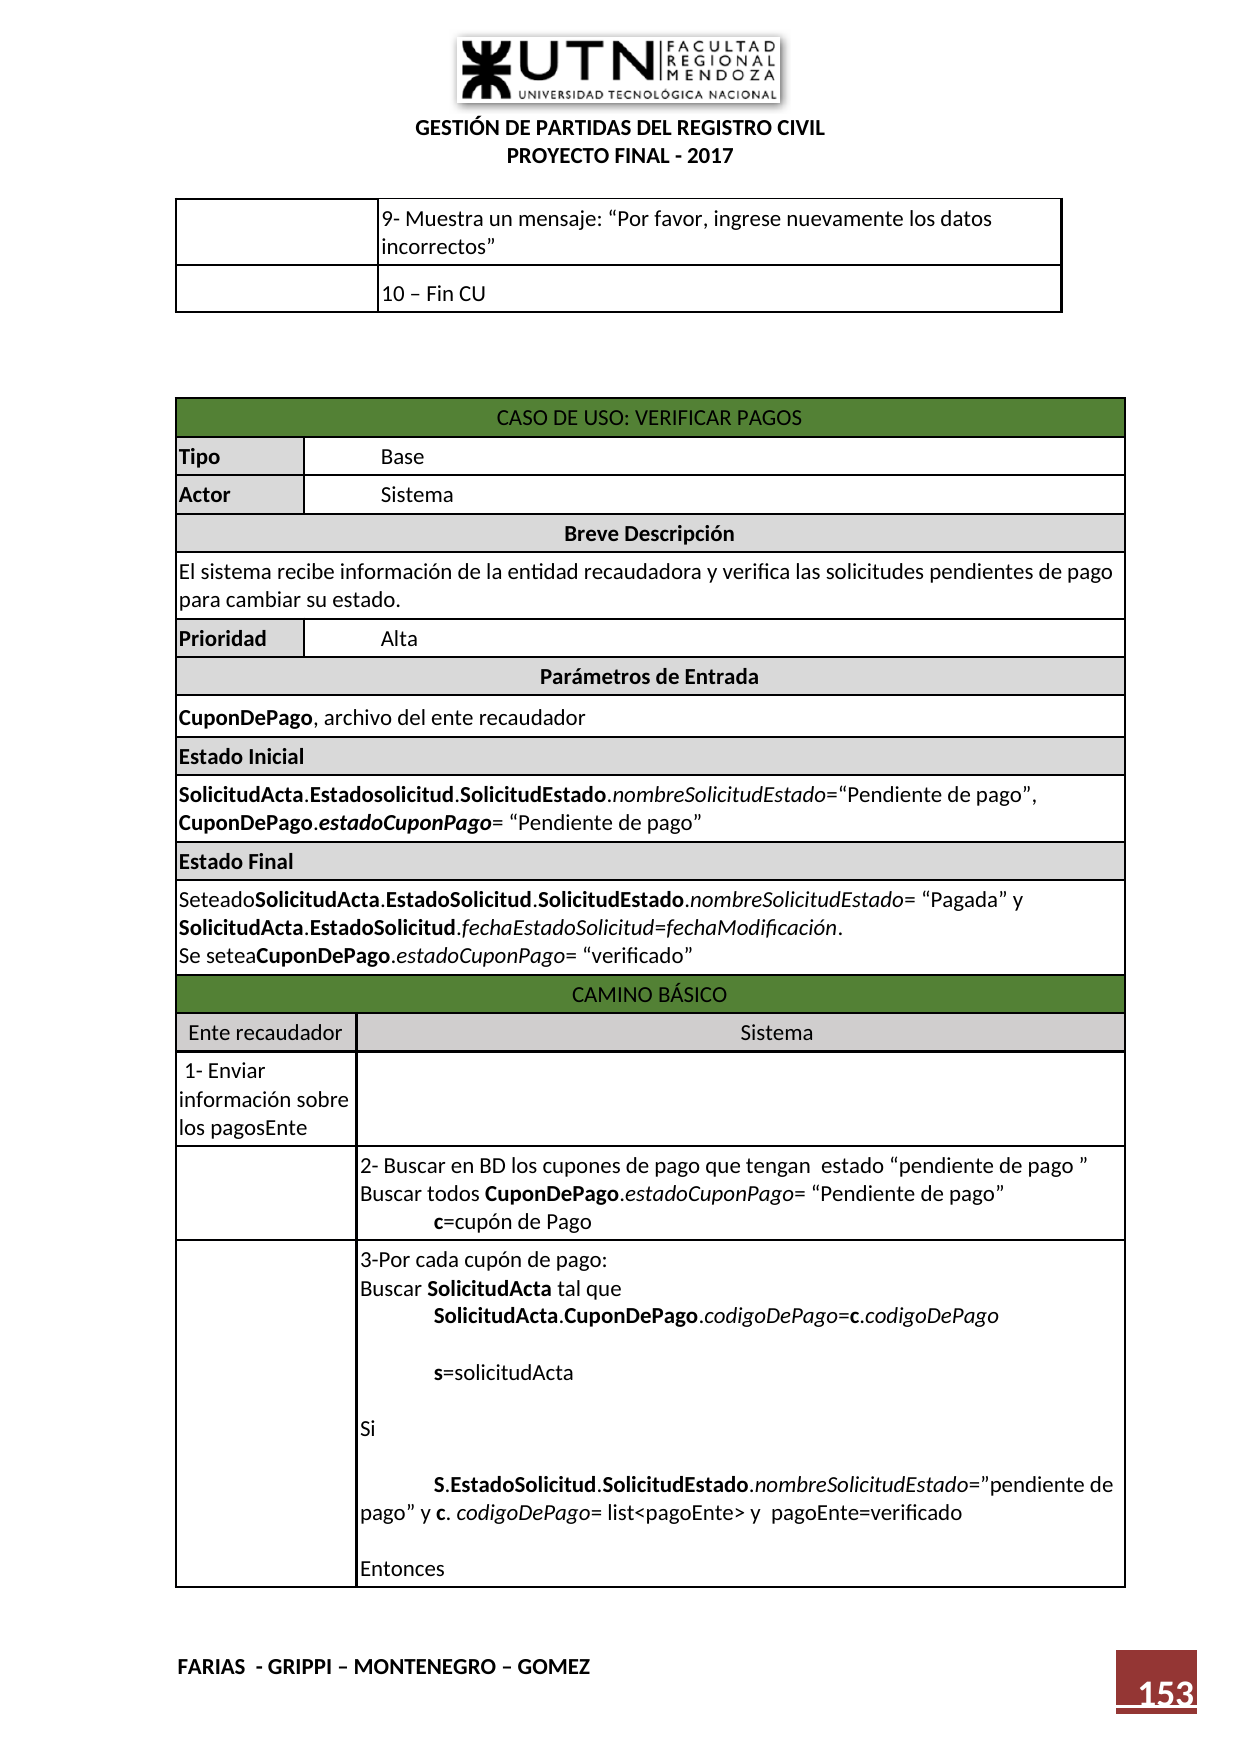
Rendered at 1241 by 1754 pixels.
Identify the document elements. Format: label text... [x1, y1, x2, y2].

table_cell [358, 1053, 1124, 1145]
table_cell Prioridad [177, 620, 303, 656]
table_cell Ente recaudador [177, 1014, 355, 1050]
table_header CASO DE USO: VERIFICAR PAGOS [177, 399, 1124, 436]
table_cell Estado Final [177, 843, 1124, 879]
picture [449, 29, 791, 114]
table_cell Parámetros de Entrada [177, 658, 1124, 694]
table_cell [177, 266, 377, 311]
table_cell Base [305, 438, 1124, 474]
table_cell Alta [305, 620, 1124, 656]
table_cell CAMINO BÁSICO [177, 976, 1124, 1012]
table_cell Tipo [177, 438, 303, 474]
table_cell Sistema [305, 476, 1124, 513]
table_cell 2- Buscar en BD los cupones de pago que tengan estado “pendiente de pago ” Buscar todos CuponDePago.estadoCuponPago= “Pendiente de pago” c=cupón de Pago [358, 1147, 1124, 1239]
table_cell SolicitudActa.Estadosolicitud.SolicitudEstado.nombreSolicitudEstado=“Pendiente de pago”, CuponDePago.estadoCuponPago= “Pendiente de pago” [177, 776, 1124, 841]
table_cell [177, 1147, 355, 1239]
table_cell CuponDePago, archivo del ente recaudador [177, 696, 1124, 736]
table_cell [177, 1241, 355, 1586]
table_cell 1- Enviar información sobre los pagosEnte [177, 1053, 355, 1145]
table_cell Breve Descripción [177, 515, 1124, 551]
table_cell 10 – Fin CU [379, 266, 1060, 311]
table_cell SeteadoSolicitudActa.EstadoSolicitud.SolicitudEstado.nombreSolicitudEstado= “Pagada” y SolicitudActa.EstadoSolicitud.fechaEstadoSolicitud=fechaModificación. Se seteaCuponDePago.estadoCuponPago= “verificado” [177, 881, 1124, 973]
table_cell Actor [177, 476, 303, 513]
table_cell El sistema recibe información de la entidad recaudadora y verifica las solicitudes pendientes de pago para cambiar su estado. [177, 553, 1124, 617]
table_cell [177, 200, 377, 264]
table_cell Estado Inicial [177, 738, 1124, 774]
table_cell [358, 1241, 1124, 1586]
table_cell 9- Muestra un mensaje: “Por favor, ingrese nuevamente los datos incorrectos” [379, 199, 1060, 264]
table_cell Sistema [358, 1014, 1124, 1050]
